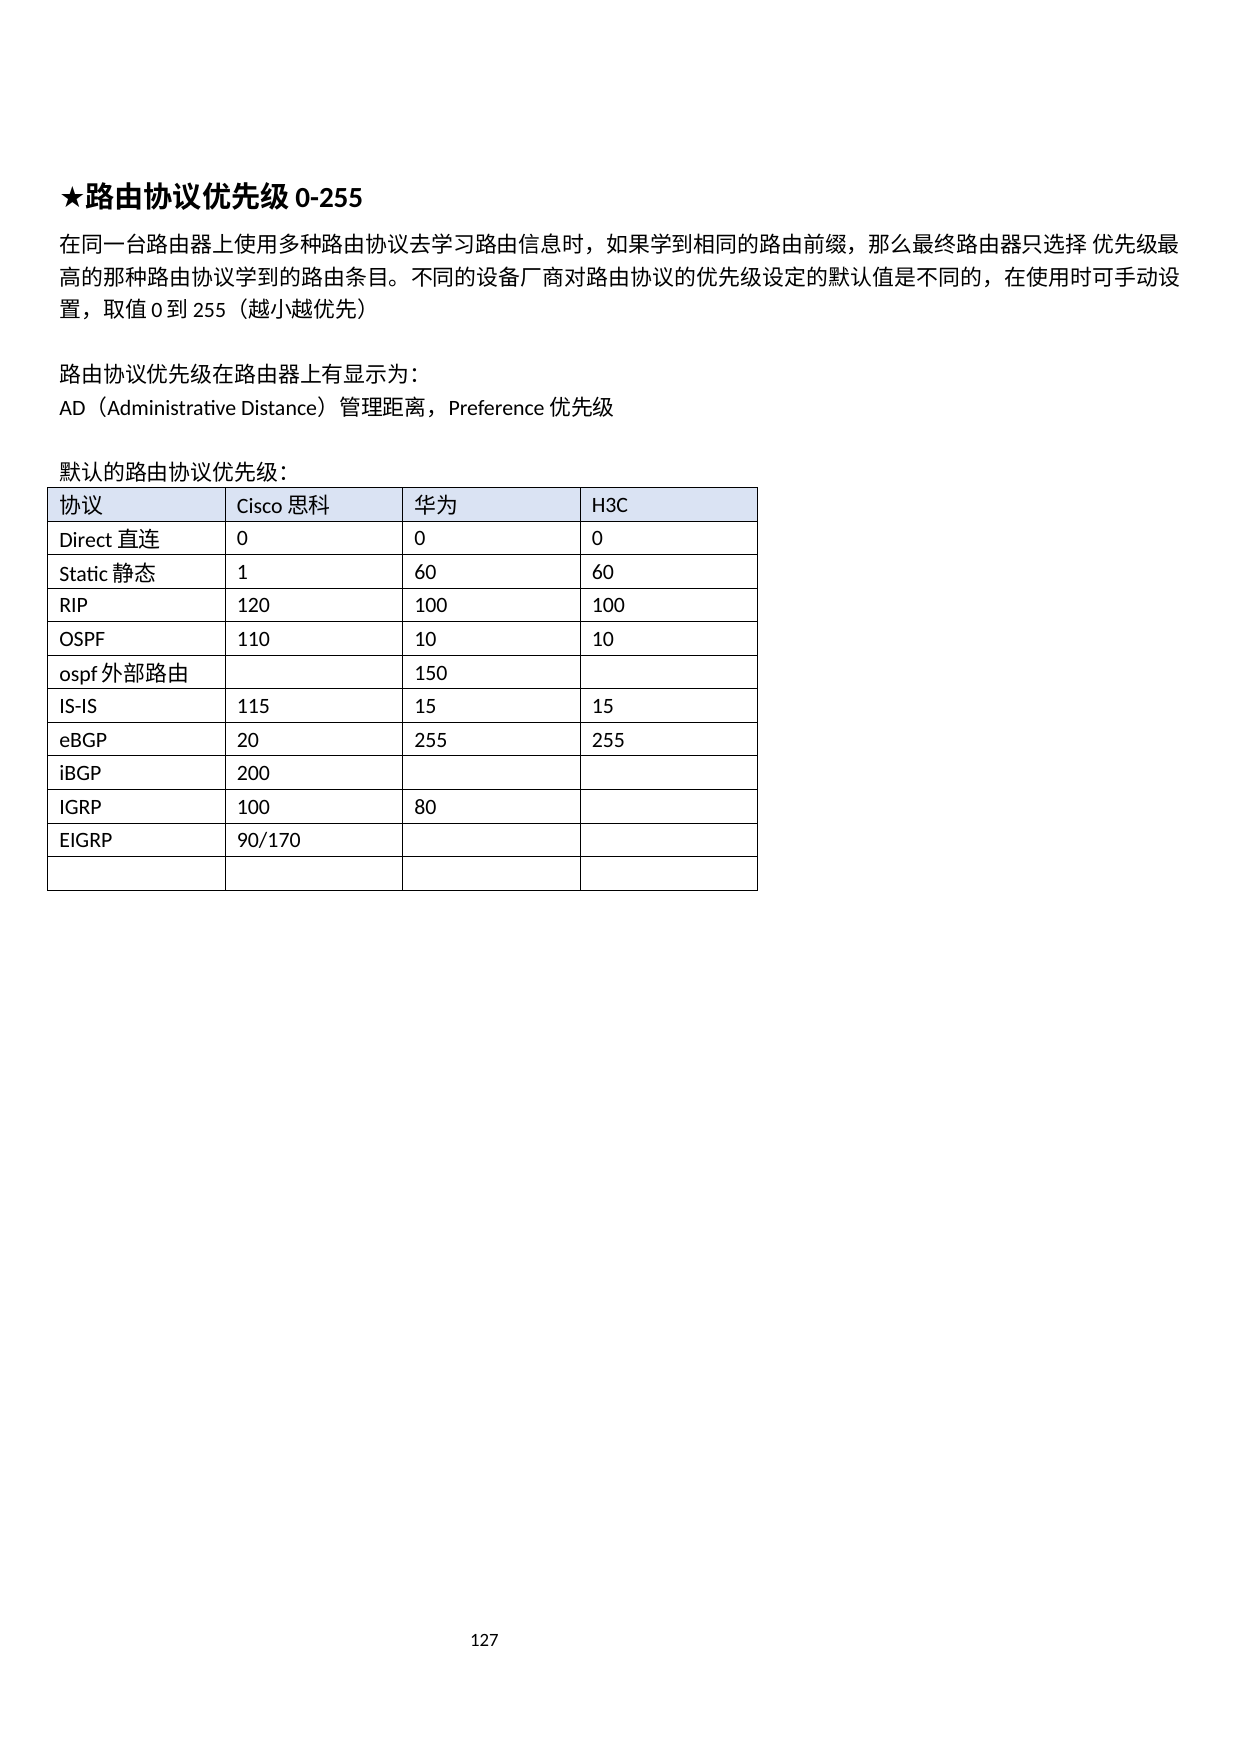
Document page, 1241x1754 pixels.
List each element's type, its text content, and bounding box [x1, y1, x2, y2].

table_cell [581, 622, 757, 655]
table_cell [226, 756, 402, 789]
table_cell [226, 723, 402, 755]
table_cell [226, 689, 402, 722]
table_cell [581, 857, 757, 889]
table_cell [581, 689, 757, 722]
text 默认的路由协议优先级： [59, 454, 1181, 487]
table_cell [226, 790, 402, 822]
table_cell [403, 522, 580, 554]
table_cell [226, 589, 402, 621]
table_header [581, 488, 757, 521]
text 在同一台路由器上使用多种路由协议去学习路由信息时，如果学到相同的路由前缀，那么最终路由器只选择 优先级最高的那种路由协议学到的路由条目。不同的设备厂商对路由协议的优先级设定的默认值是不同的，在使用时可手动设置，取值0到255（越小越优先） [59, 227, 1181, 324]
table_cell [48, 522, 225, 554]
text ★路由协议优先级0-255 [59, 162, 1181, 227]
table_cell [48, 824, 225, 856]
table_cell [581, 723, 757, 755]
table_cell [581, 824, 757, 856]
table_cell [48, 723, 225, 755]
text AD（Administrative Distance）管理距离，Preference优先级 [59, 389, 1181, 422]
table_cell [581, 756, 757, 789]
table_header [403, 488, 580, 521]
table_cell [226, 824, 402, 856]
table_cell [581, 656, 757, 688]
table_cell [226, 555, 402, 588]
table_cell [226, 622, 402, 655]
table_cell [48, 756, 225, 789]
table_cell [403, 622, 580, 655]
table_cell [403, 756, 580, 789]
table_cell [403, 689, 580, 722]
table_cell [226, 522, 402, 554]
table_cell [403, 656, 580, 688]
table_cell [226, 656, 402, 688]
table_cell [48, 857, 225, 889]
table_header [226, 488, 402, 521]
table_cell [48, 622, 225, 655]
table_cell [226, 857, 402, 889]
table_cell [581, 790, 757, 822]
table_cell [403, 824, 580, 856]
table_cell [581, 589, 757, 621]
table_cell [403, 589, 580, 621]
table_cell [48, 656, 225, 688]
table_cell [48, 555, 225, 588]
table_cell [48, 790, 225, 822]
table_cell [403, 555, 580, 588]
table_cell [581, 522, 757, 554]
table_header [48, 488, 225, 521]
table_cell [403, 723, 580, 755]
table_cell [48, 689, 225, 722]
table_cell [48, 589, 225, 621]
text 路由协议优先级在路由器上有显示为： [59, 357, 1181, 389]
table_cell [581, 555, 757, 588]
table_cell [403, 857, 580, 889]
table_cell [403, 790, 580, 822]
